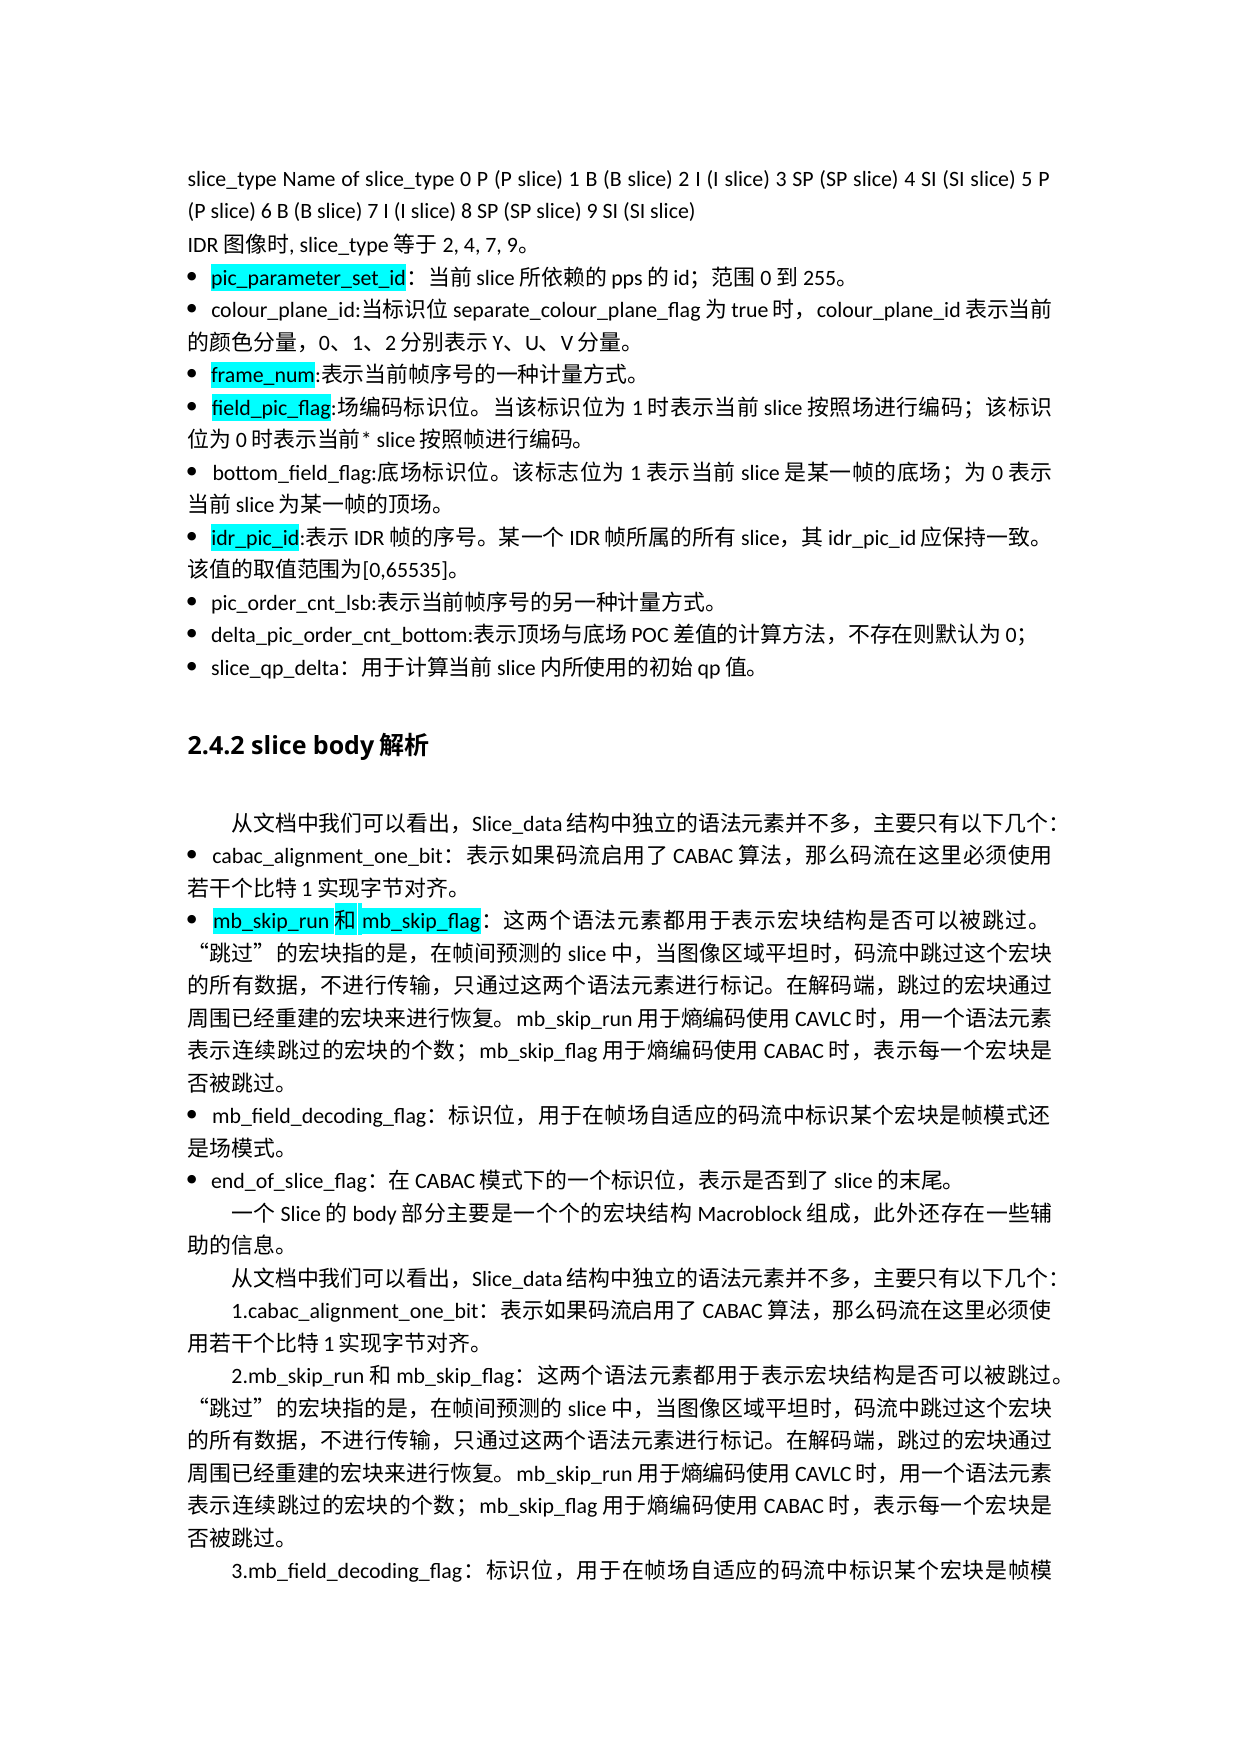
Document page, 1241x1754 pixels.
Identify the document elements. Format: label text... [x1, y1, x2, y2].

text · delta_pic_order_cnt_bottom:表示顶场与底场POC差值的计算方法，不存在则默认为0； [187, 617, 1053, 649]
text · colour_plane_id:当标识位separate_colour_plane_flag为true时，colour_plane_id表示当前的颜色分量，0、1、2分别表示Y、U、V分量。 [187, 292, 1053, 357]
text slice_type Name of slice_type 0 P (P slice) 1 B (B slice) 2 I (I slice) 3 SP (SP slice) 4 SI (SI slice) 5 P (P slice) 6 B (B slice) 7 I (I slice) 8 SP (SP slice) 9 SI (SI slice) [187, 162, 1053, 227]
text · mb_skip_run和mb_skip_flag：这两个语法元素都用于表示宏块结构是否可以被跳过。“跳过”的宏块指的是，在帧间预测的slice中，当图像区域平坦时，码流中跳过这个宏块的所有数据，不进行传输，只通过这两个语法元素进行标记。在解码端，跳过的宏块通过周围已经重建的宏块来进行恢复。mb_skip_run用于熵编码使用CAVLC时，用一个语法元素表示连续跳过的宏块的个数；mb_skip_flag用于熵编码使用CABAC时，表示每一个宏块是否被跳过。 [187, 903, 1053, 1098]
text · frame_num:表示当前帧序号的一种计量方式。 [187, 357, 1053, 389]
text · mb_field_decoding_flag：标识位，用于在帧场自适应的码流中标识某个宏块是帧模式还是场模式。 [187, 1098, 1053, 1163]
text IDR 图像时, slice_type 等于 2, 4, 7, 9。 [187, 227, 1053, 259]
text 从文档中我们可以看出，Slice_data结构中独立的语法元素并不多，主要只有以下几个： [187, 1260, 1053, 1293]
text · slice_qp_delta：用于计算当前slice内所使用的初始qp值。 [187, 649, 1053, 682]
text · field_pic_flag:场编码标识位。当该标识位为1时表示当前slice按照场进行编码；该标识位为0时表示当前* slice按照帧进行编码。 [187, 389, 1053, 454]
text · cabac_alignment_one_bit：表示如果码流启用了CABAC算法，那么码流在这里必须使用若干个比特1实现字节对齐。 [187, 838, 1053, 903]
text · pic_order_cnt_lsb:表示当前帧序号的另一种计量方式。 [187, 584, 1053, 617]
subtitle 2.4.2 slice body解析 [187, 711, 1053, 776]
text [187, 1553, 1053, 1585]
text · idr_pic_id:表示IDR帧的序号。某一个IDR帧所属的所有slice，其idr_pic_id应保持一致。该值的取值范围为[0,65535]。 [187, 519, 1053, 584]
text 1.cabac_alignment_one_bit：表示如果码流启用了CABAC算法，那么码流在这里必须使用若干个比特1实现字节对齐。 [187, 1293, 1053, 1358]
text · end_of_slice_flag：在CABAC模式下的一个标识位，表示是否到了slice的末尾。 [187, 1163, 1053, 1195]
text 2.mb_skip_run和mb_skip_flag：这两个语法元素都用于表示宏块结构是否可以被跳过。“跳过”的宏块指的是，在帧间预测的slice中，当图像区域平坦时，码流中跳过这个宏块的所有数据，不进行传输，只通过这两个语法元素进行标记。在解码端，跳过的宏块通过周围已经重建的宏块来进行恢复。mb_skip_run用于熵编码使用CAVLC时，用一个语法元素表示连续跳过的宏块的个数；mb_skip_flag用于熵编码使用CABAC时，表示每一个宏块是否被跳过。 [187, 1358, 1053, 1553]
text · pic_parameter_set_id：当前slice所依赖的pps的id；范围 0 到 255。 [187, 259, 1053, 292]
text 一个Slice的body部分主要是一个个的宏块结构Macroblock组成，此外还存在一些辅助的信息。 [187, 1195, 1053, 1260]
text 从文档中我们可以看出，Slice_data结构中独立的语法元素并不多，主要只有以下几个： [187, 805, 1053, 838]
text · bottom_field_flag:底场标识位。该标志位为1表示当前slice是某一帧的底场；为0表示当前slice为某一帧的顶场。 [187, 454, 1053, 519]
